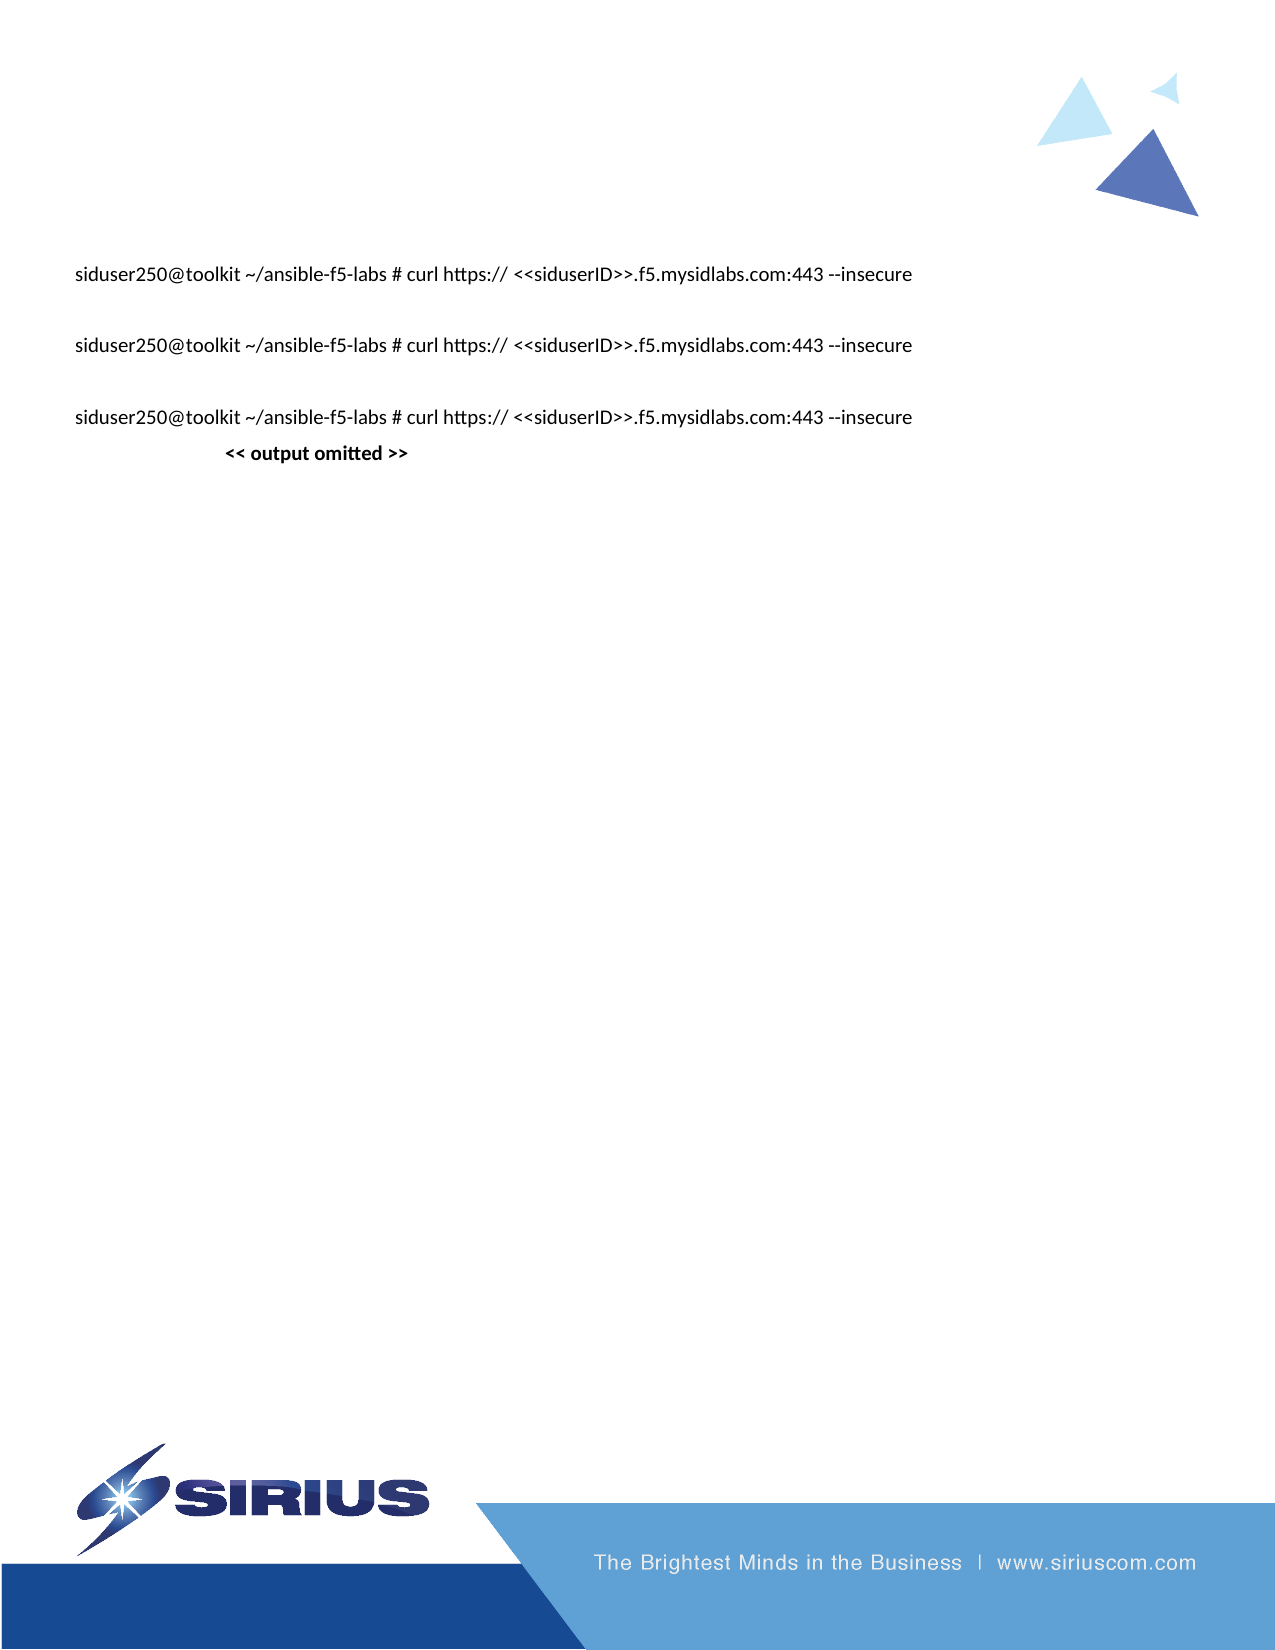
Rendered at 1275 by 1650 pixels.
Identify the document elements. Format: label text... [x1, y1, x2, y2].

text << output omitted >> [75, 440, 1200, 465]
text siduser250@toolkit ~/ansible-f5-labs # curl https:// <<siduserID>>.f5.mysidlabs.com:443 --insecure [75, 332, 1200, 358]
text siduser250@toolkit ~/ansible-f5-labs # curl https:// <<siduserID>>.f5.mysidlabs.com:443 --insecure [75, 404, 1200, 429]
text siduser250@toolkit ~/ansible-f5-labs # curl https:// <<siduserID>>.f5.mysidlabs.com:443 --insecure [75, 261, 1200, 286]
picture [0, 0, 1275, 1650]
